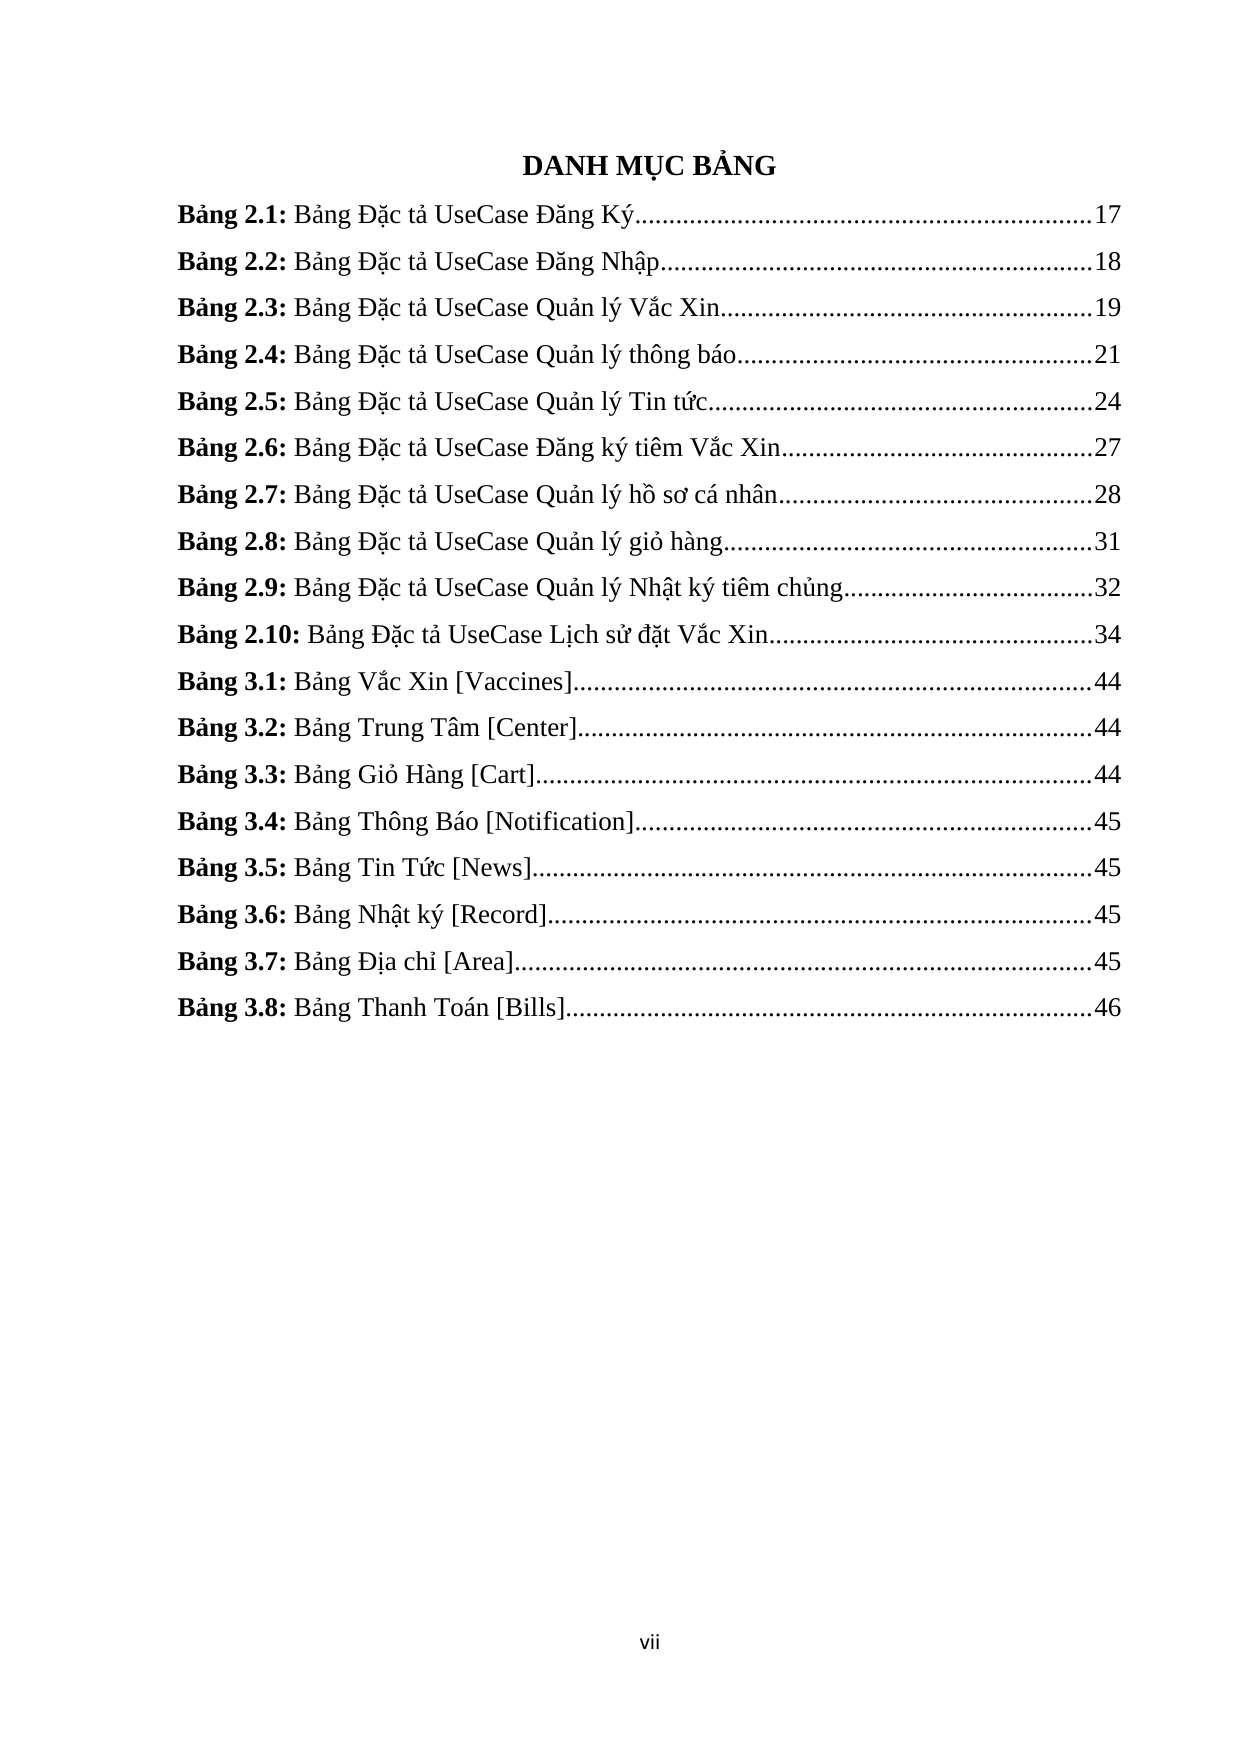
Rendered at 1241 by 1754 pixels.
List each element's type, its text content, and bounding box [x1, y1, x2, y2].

text DANH MỤC BẢNG [177, 148, 1122, 181]
text Bảng 3.8: Bảng Thanh Toán [Bills] 46 [177, 991, 1122, 1022]
text Bảng 2.8: Bảng Đặc tả UseCase Quản lý giỏ hàng 31 [177, 525, 1122, 556]
text Bảng 3.6: Bảng Nhật ký [Record] 45 [177, 898, 1122, 929]
text Bảng 2.3: Bảng Đặc tả UseCase Quản lý Vắc Xin 19 [177, 291, 1122, 322]
text Bảng 2.1: Bảng Đặc tả UseCase Đăng Ký 17 [177, 198, 1122, 229]
text Bảng 3.3: Bảng Giỏ Hàng [Cart] 44 [177, 758, 1122, 789]
text Bảng 2.7: Bảng Đặc tả UseCase Quản lý hồ sơ cá nhân 28 [177, 478, 1122, 509]
text Bảng 2.4: Bảng Đặc tả UseCase Quản lý thông báo 21 [177, 338, 1122, 369]
text Bảng 3.7: Bảng Địa chỉ [Area] 45 [177, 945, 1122, 976]
text Bảng 2.2: Bảng Đặc tả UseCase Đăng Nhập 18 [177, 245, 1122, 276]
text Bảng 2.9: Bảng Đặc tả UseCase Quản lý Nhật ký tiêm chủng 32 [177, 571, 1122, 602]
text Bảng 3.5: Bảng Tin Tức [News] 45 [177, 851, 1122, 882]
text Bảng 2.6: Bảng Đặc tả UseCase Đăng ký tiêm Vắc Xin 27 [177, 431, 1122, 462]
text Bảng 2.5: Bảng Đặc tả UseCase Quản lý Tin tức 24 [177, 385, 1122, 416]
text Bảng 3.4: Bảng Thông Báo [Notification] 45 [177, 805, 1122, 836]
text Bảng 3.2: Bảng Trung Tâm [Center] 44 [177, 711, 1122, 742]
text Bảng 2.10: Bảng Đặc tả UseCase Lịch sử đặt Vắc Xin 34 [177, 618, 1122, 649]
text Bảng 3.1: Bảng Vắc Xin [Vaccines] 44 [177, 665, 1122, 696]
